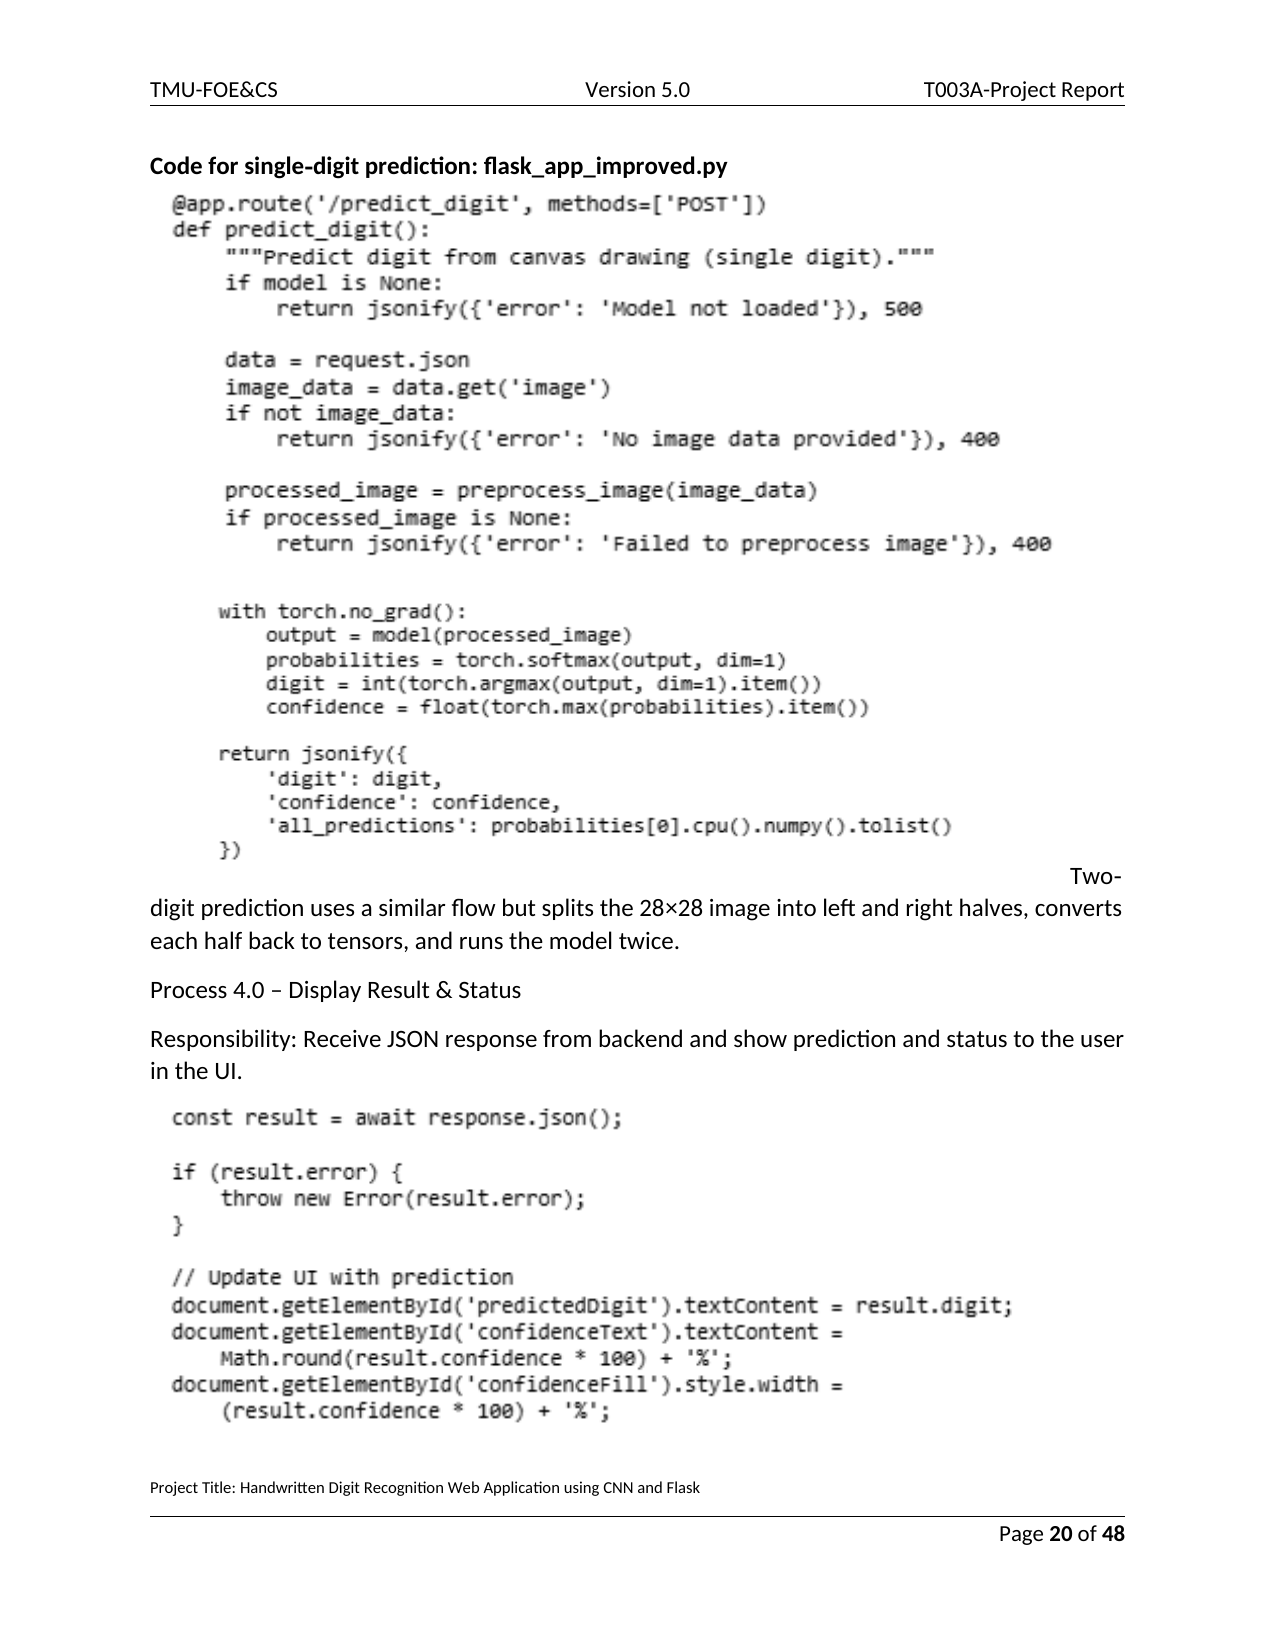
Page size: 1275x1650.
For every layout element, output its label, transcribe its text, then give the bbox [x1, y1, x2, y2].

picture [150, 587, 1071, 885]
text Process 4.0 – Display Result & Status [150, 974, 1125, 1004]
text Code for single‑digit prediction: flask_app_improved.py [150, 150, 1125, 182]
picture [150, 1087, 1113, 1451]
picture [150, 182, 1134, 569]
